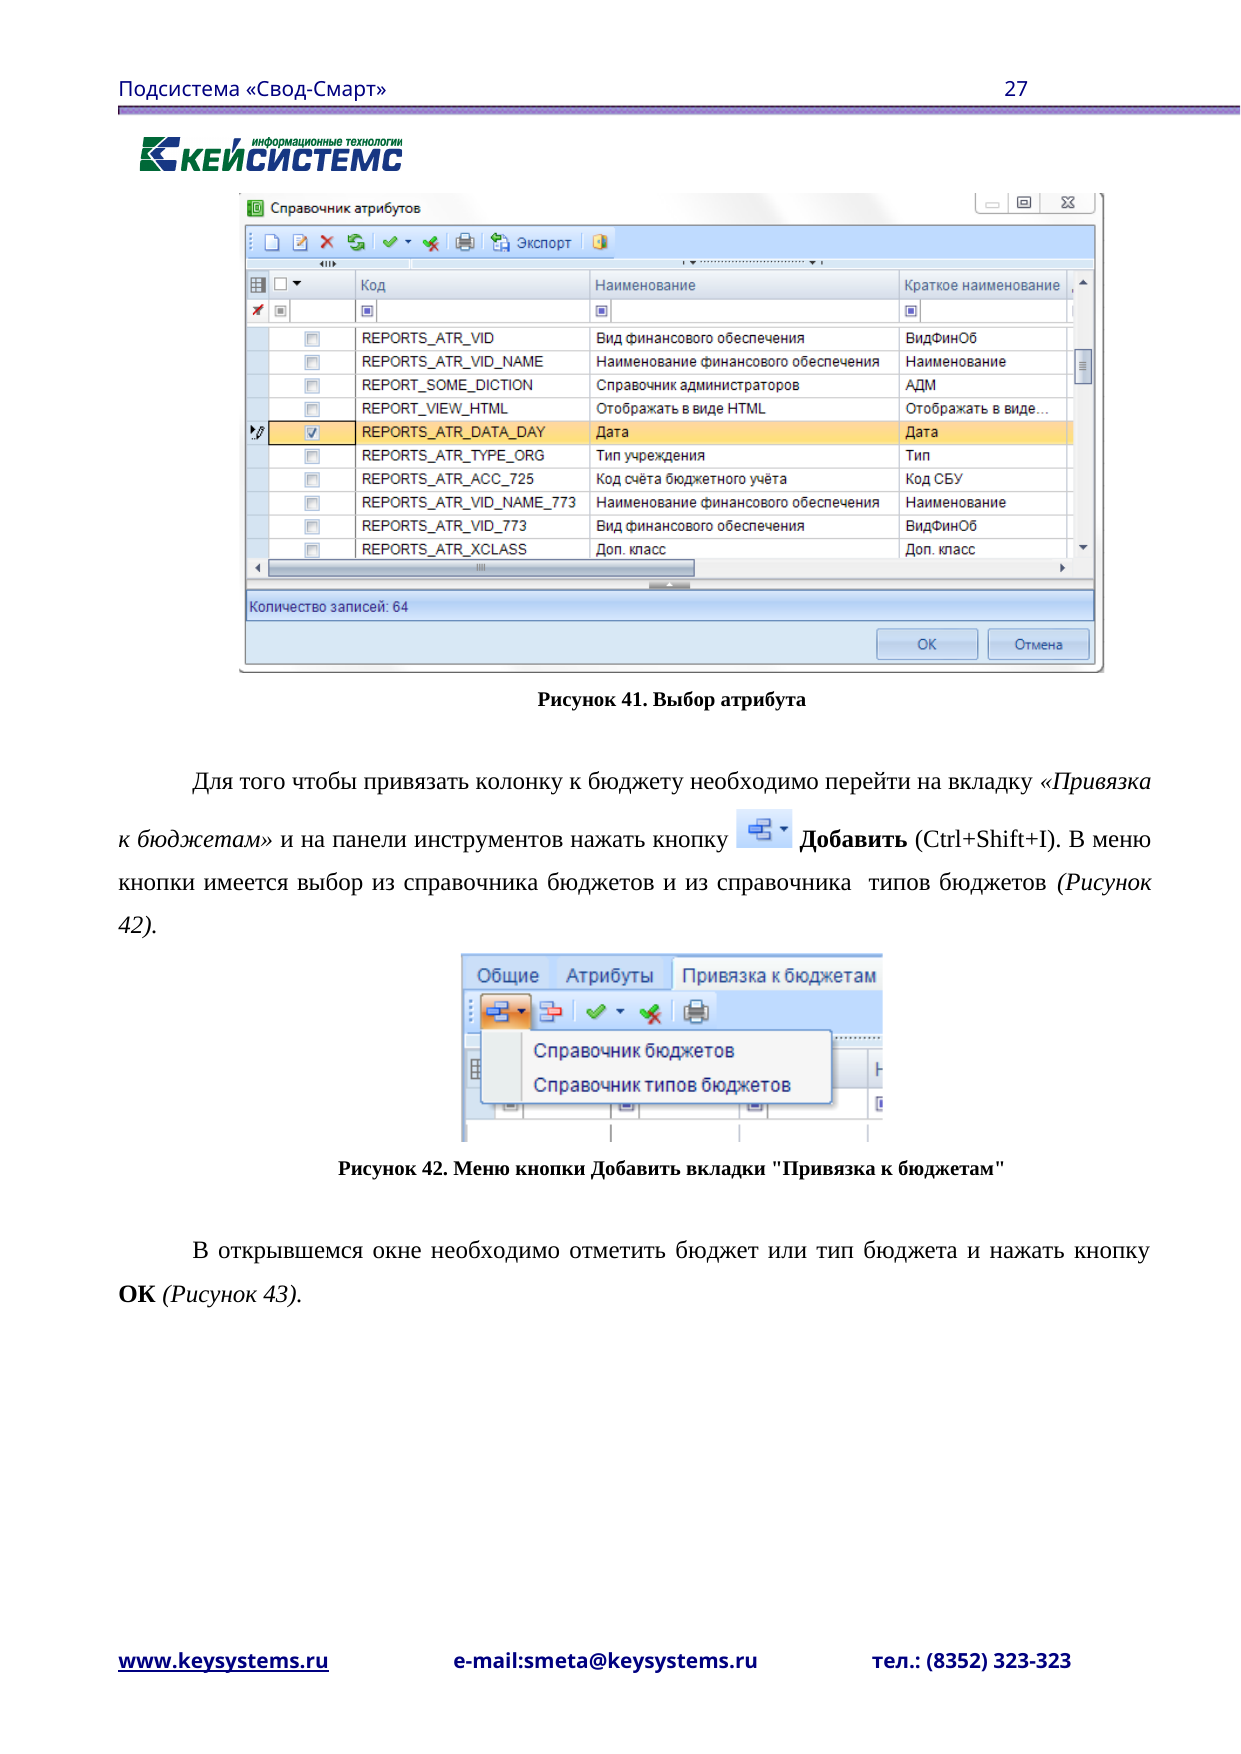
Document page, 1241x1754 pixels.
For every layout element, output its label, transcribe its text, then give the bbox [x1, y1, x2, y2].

picture [239, 193, 1105, 673]
picture [139, 137, 403, 171]
text Рисунок 41. Выбор атрибута [118, 687, 1152, 711]
picture [118, 102, 1241, 121]
text Для того чтобы привязать колонку к бюджету необходимо перейти на вкладку «Привязка к бюджетам» и на панели инструментов нажать кнопку Добавить (Ctrl+Shift+I). В меню кнопки имеется выбор из справочника бюджетов и из справочника типов бюджетов (Рисунок 42). [118, 766, 1152, 939]
text Рисунок 42. Меню кнопки Добавить вкладки "Привязка к бюджетам" [118, 1156, 1152, 1180]
picture [460, 953, 883, 1142]
picture [736, 809, 793, 848]
text В открывшемся окне необходимо отметить бюджет или тип бюджета и нажать кнопку ОК (Рисунок 43). [118, 1236, 1152, 1307]
